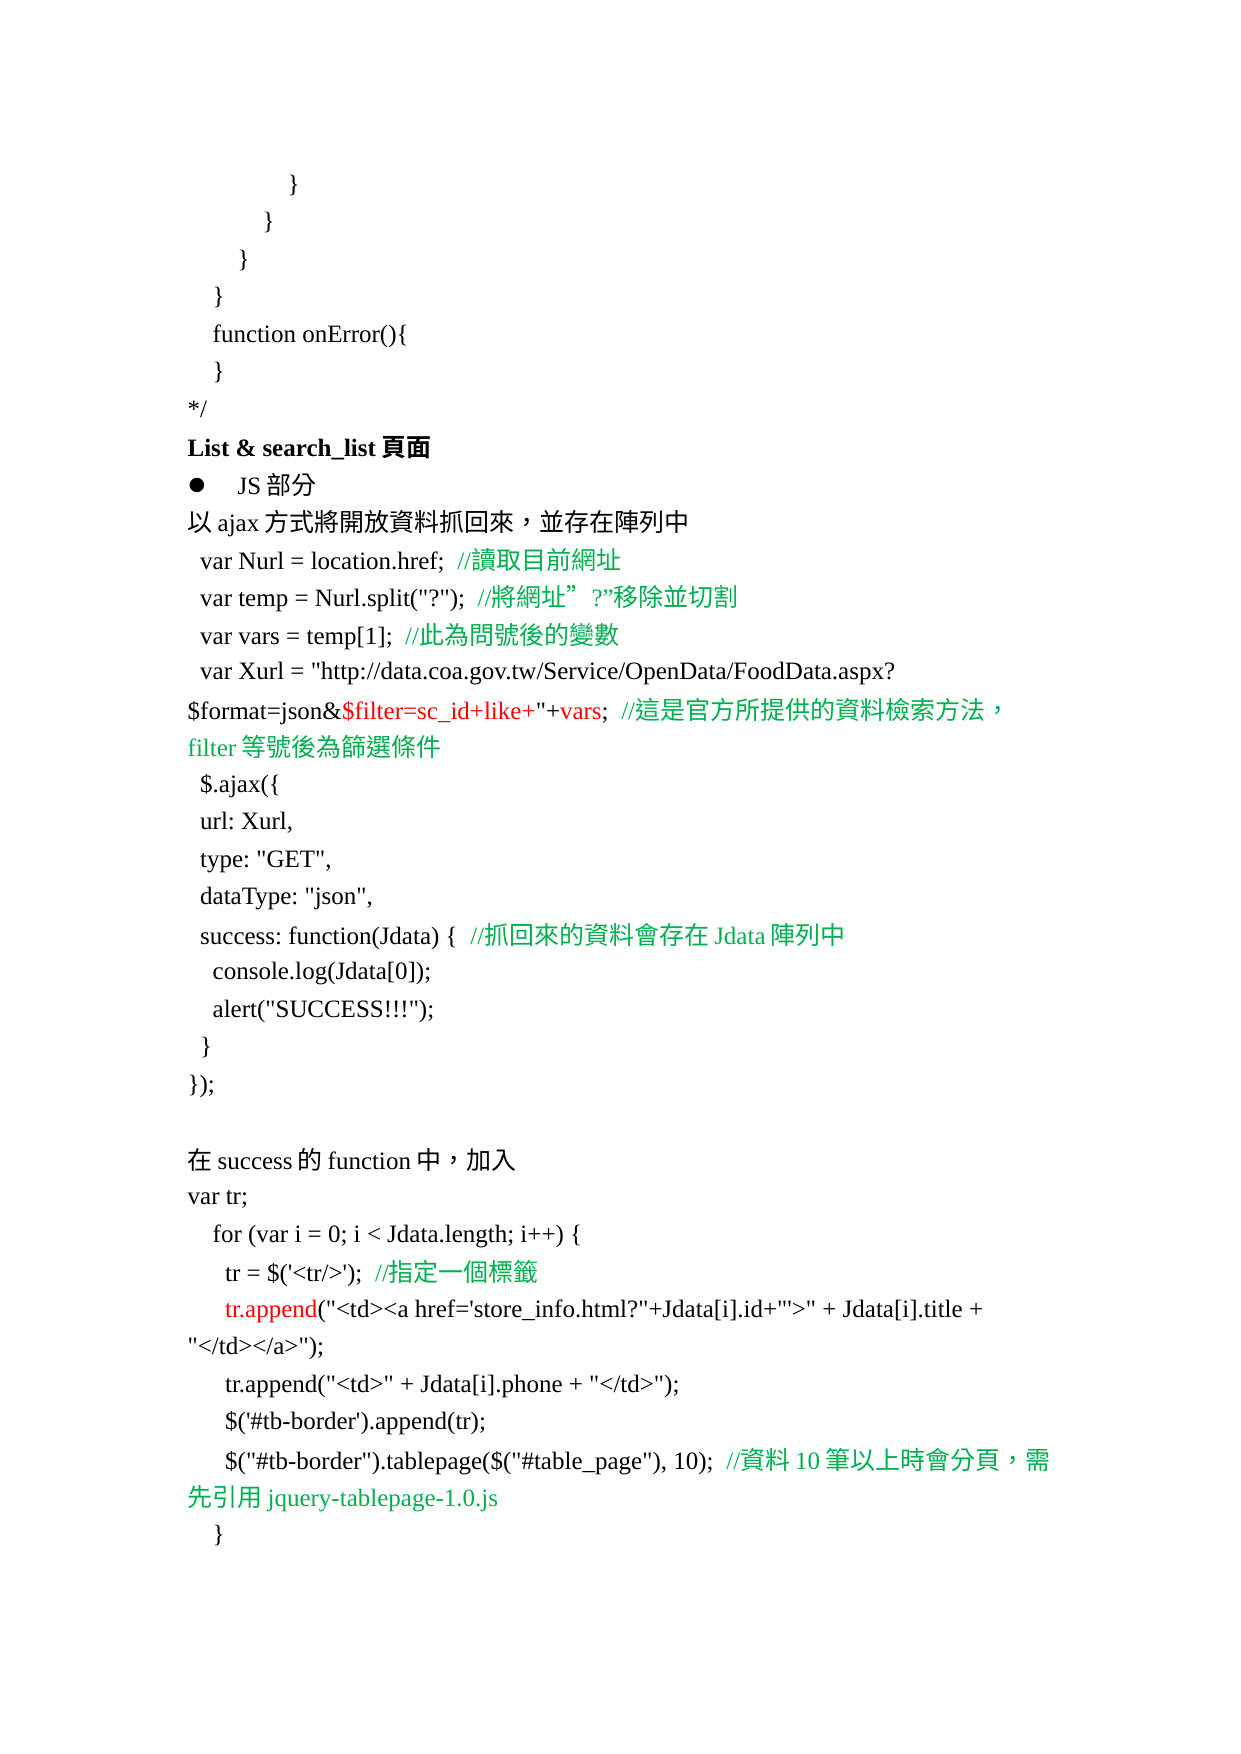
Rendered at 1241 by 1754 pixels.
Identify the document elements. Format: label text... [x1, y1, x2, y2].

text alert("SUCCESS!!!"); [187, 989, 1053, 1027]
text $.ajax({ [187, 764, 1053, 802]
text } [187, 239, 1053, 277]
text }); [187, 1064, 1053, 1102]
text } [187, 277, 1053, 314]
text function onError(){ [187, 314, 1053, 352]
text var tr; [187, 1177, 1053, 1214]
text $("#tb-border").tablepage($("#table_page"), 10); //資料10筆以上時會分頁，需先引用jquery-tablepage-1.0.js [187, 1439, 1053, 1514]
text } [187, 202, 1053, 239]
text tr.append("<td>" + Jdata[i].phone + "</td>"); [187, 1364, 1053, 1402]
text List & search_list頁面 [187, 427, 1053, 464]
text for (var i = 0; i < Jdata.length; i++) { [187, 1214, 1053, 1252]
text */ [187, 389, 1053, 427]
text var Nurl = location.href; //讀取目前網址 [187, 539, 1053, 577]
text var temp = Nurl.split("?"); //將網址”?”移除並切割 [187, 577, 1053, 614]
text dataType: "json", [187, 877, 1053, 914]
text type: "GET", [187, 839, 1053, 877]
text success: function(Jdata) { //抓回來的資料會存在Jdata陣列中 [187, 914, 1053, 952]
text } [187, 164, 1053, 202]
text } [187, 1027, 1053, 1064]
text url: Xurl, [187, 802, 1053, 839]
list JS部分 [187, 464, 1053, 502]
text console.log(Jdata[0]); [187, 952, 1053, 989]
text } [187, 352, 1053, 389]
text var vars = temp[1]; //此為問號後的變數 [187, 614, 1053, 652]
text $('#tb-border').append(tr); [187, 1402, 1053, 1439]
text 在success的function中，加入 [187, 1139, 1053, 1177]
text tr = $('<tr/>'); //指定一個標籤 [187, 1252, 1053, 1289]
text tr.append("<td><a href='store_info.html?"+Jdata[i].id+"'>" + Jdata[i].title + "</td></a>"); [187, 1289, 1053, 1364]
text } [187, 1514, 1053, 1552]
text var Xurl = "http://data.coa.gov.tw/Service/OpenData/FoodData.aspx?$format=json&$filter=sc_id+like+"+vars; //這是官方所提供的資料檢索方法，filter等號後為篩選條件 [187, 652, 1053, 764]
text 以ajax方式將開放資料抓回來，並存在陣列中 [187, 502, 1053, 539]
